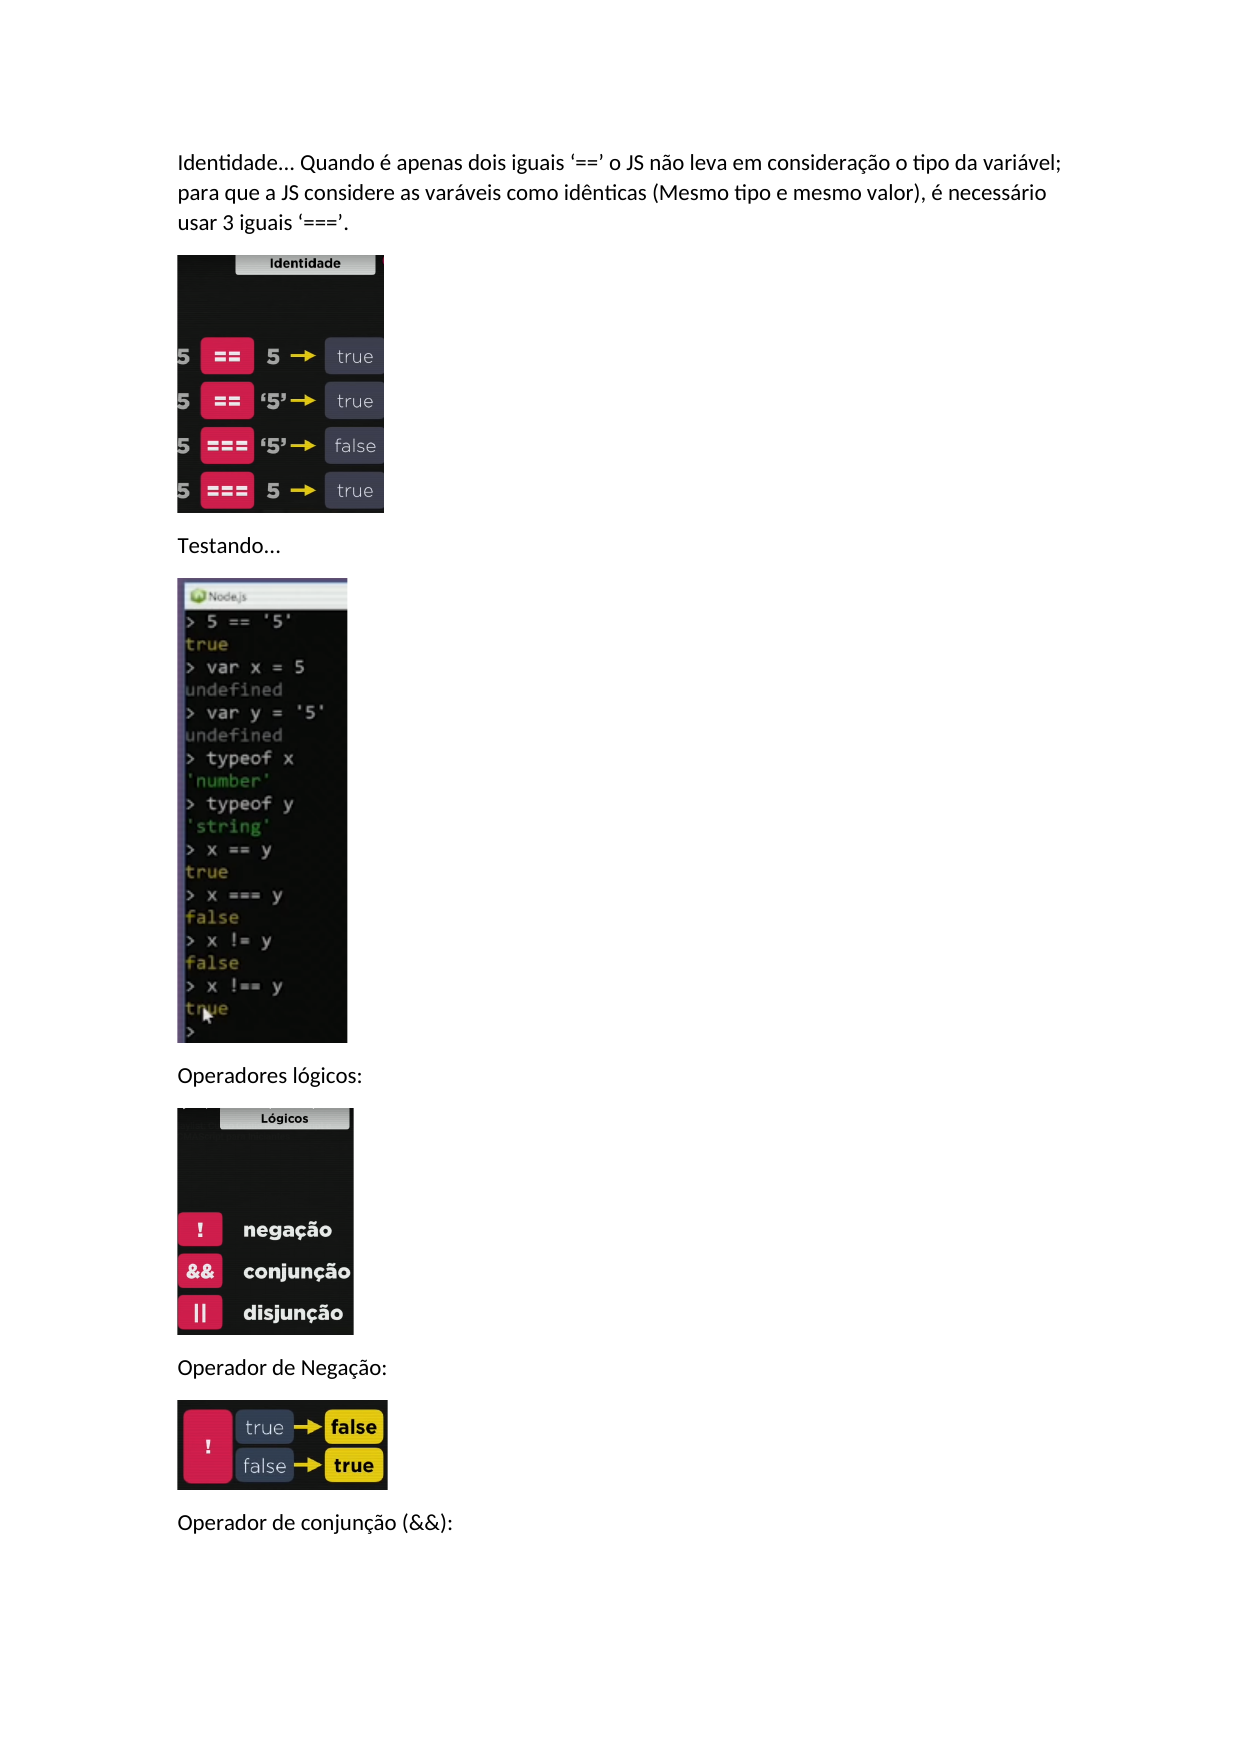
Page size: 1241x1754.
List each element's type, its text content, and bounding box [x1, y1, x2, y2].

text Operador de conjunção (&&): [177, 1508, 1063, 1536]
picture [177, 1108, 354, 1335]
text Operador de Negação: [177, 1353, 1063, 1381]
text Testando... [177, 532, 1063, 559]
picture [177, 578, 348, 1043]
text Operadores lógicos: [177, 1061, 1063, 1089]
picture [177, 255, 384, 513]
picture [177, 1400, 388, 1490]
text Identidade... Quando é apenas dois iguais ‘==’ o JS não leva em consideração o tipo da variável; para que a JS considere as varáveis como idênticas (Mesmo tipo e mesmo valor), é necessário usar 3 iguais ‘===’. [177, 148, 1063, 236]
